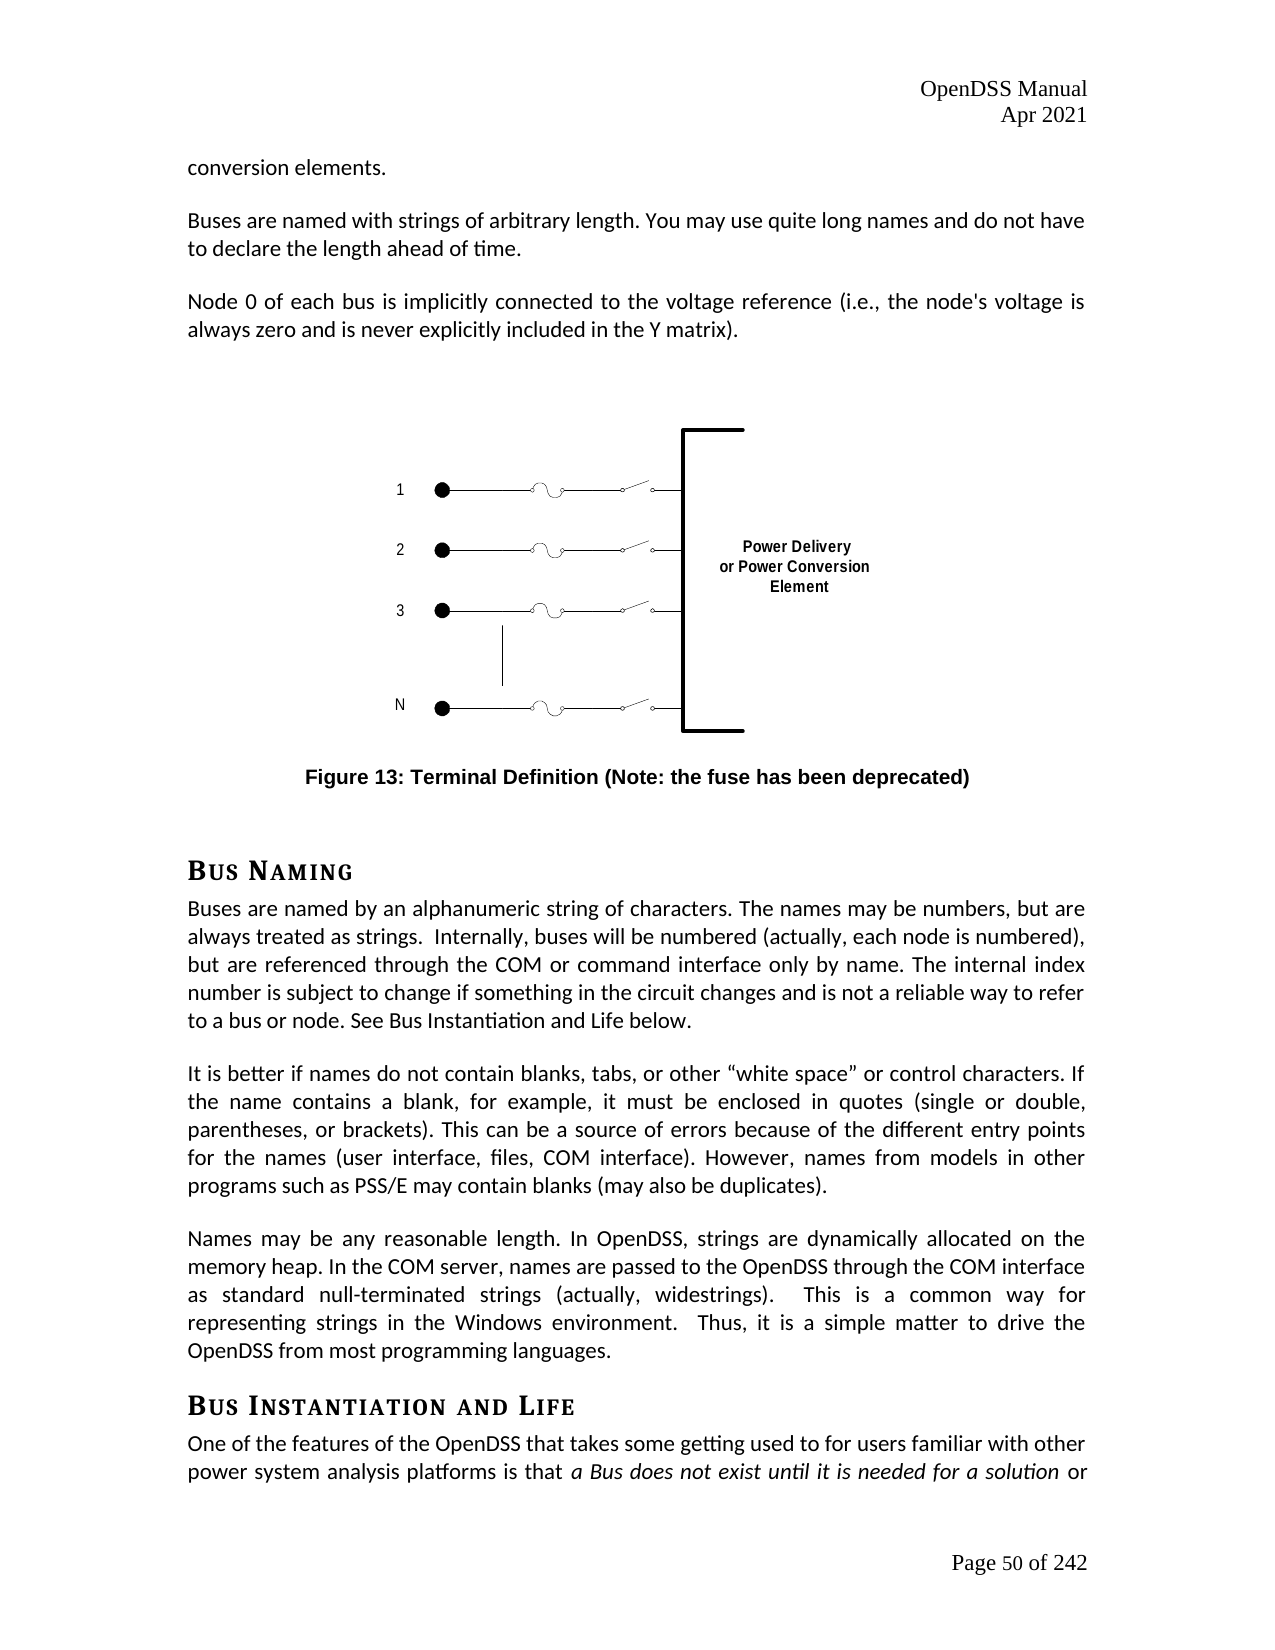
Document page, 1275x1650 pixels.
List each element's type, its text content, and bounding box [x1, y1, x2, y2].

subtitle Bus Instantiation and Life [187, 1389, 1087, 1423]
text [187, 153, 1087, 181]
text Node 0 of each bus is implicitly connected to the voltage reference (i.e., the node's voltage is always zero and is never explicitly included in the Y matrix). [187, 287, 1087, 343]
text Buses are named with strings of arbitrary length. You may use quite long names and do not have to declare the length ahead of time. [187, 206, 1087, 262]
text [187, 1429, 1087, 1485]
text Buses are named by an alphanumeric string of characters. The names may be numbers, but are always treated as strings. Internally, buses will be numbered (actually, each node is numbered), but are referenced through the COM or command interface only by name. The internal index number is subject to change if something in the circuit changes and is not a reliable way to refer to a bus or node. See Bus Instantiation and Life below. [187, 894, 1087, 1034]
text Names may be any reasonable length. In OpenDSS, strings are dynamically allocated on the memory heap. In the COM server, names are passed to the OpenDSS through the COM interface as standard null-terminated strings (actually, widestrings). This is a common way for representing strings in the Windows environment. Thus, it is a simple matter to drive the OpenDSS from most programming languages. [187, 1224, 1087, 1364]
text It is better if names do not contain blanks, tabs, or other “white space” or control characters. If the name contains a blank, for example, it must be enclosed in quotes (single or double, parentheses, or brackets). This can be a source of errors because of the different entry points for the names (user interface, files, COM interface). However, names from models in other programs such as PSS/E may contain blanks (may also be duplicates). [187, 1059, 1087, 1199]
subtitle Bus Naming [187, 854, 1087, 888]
